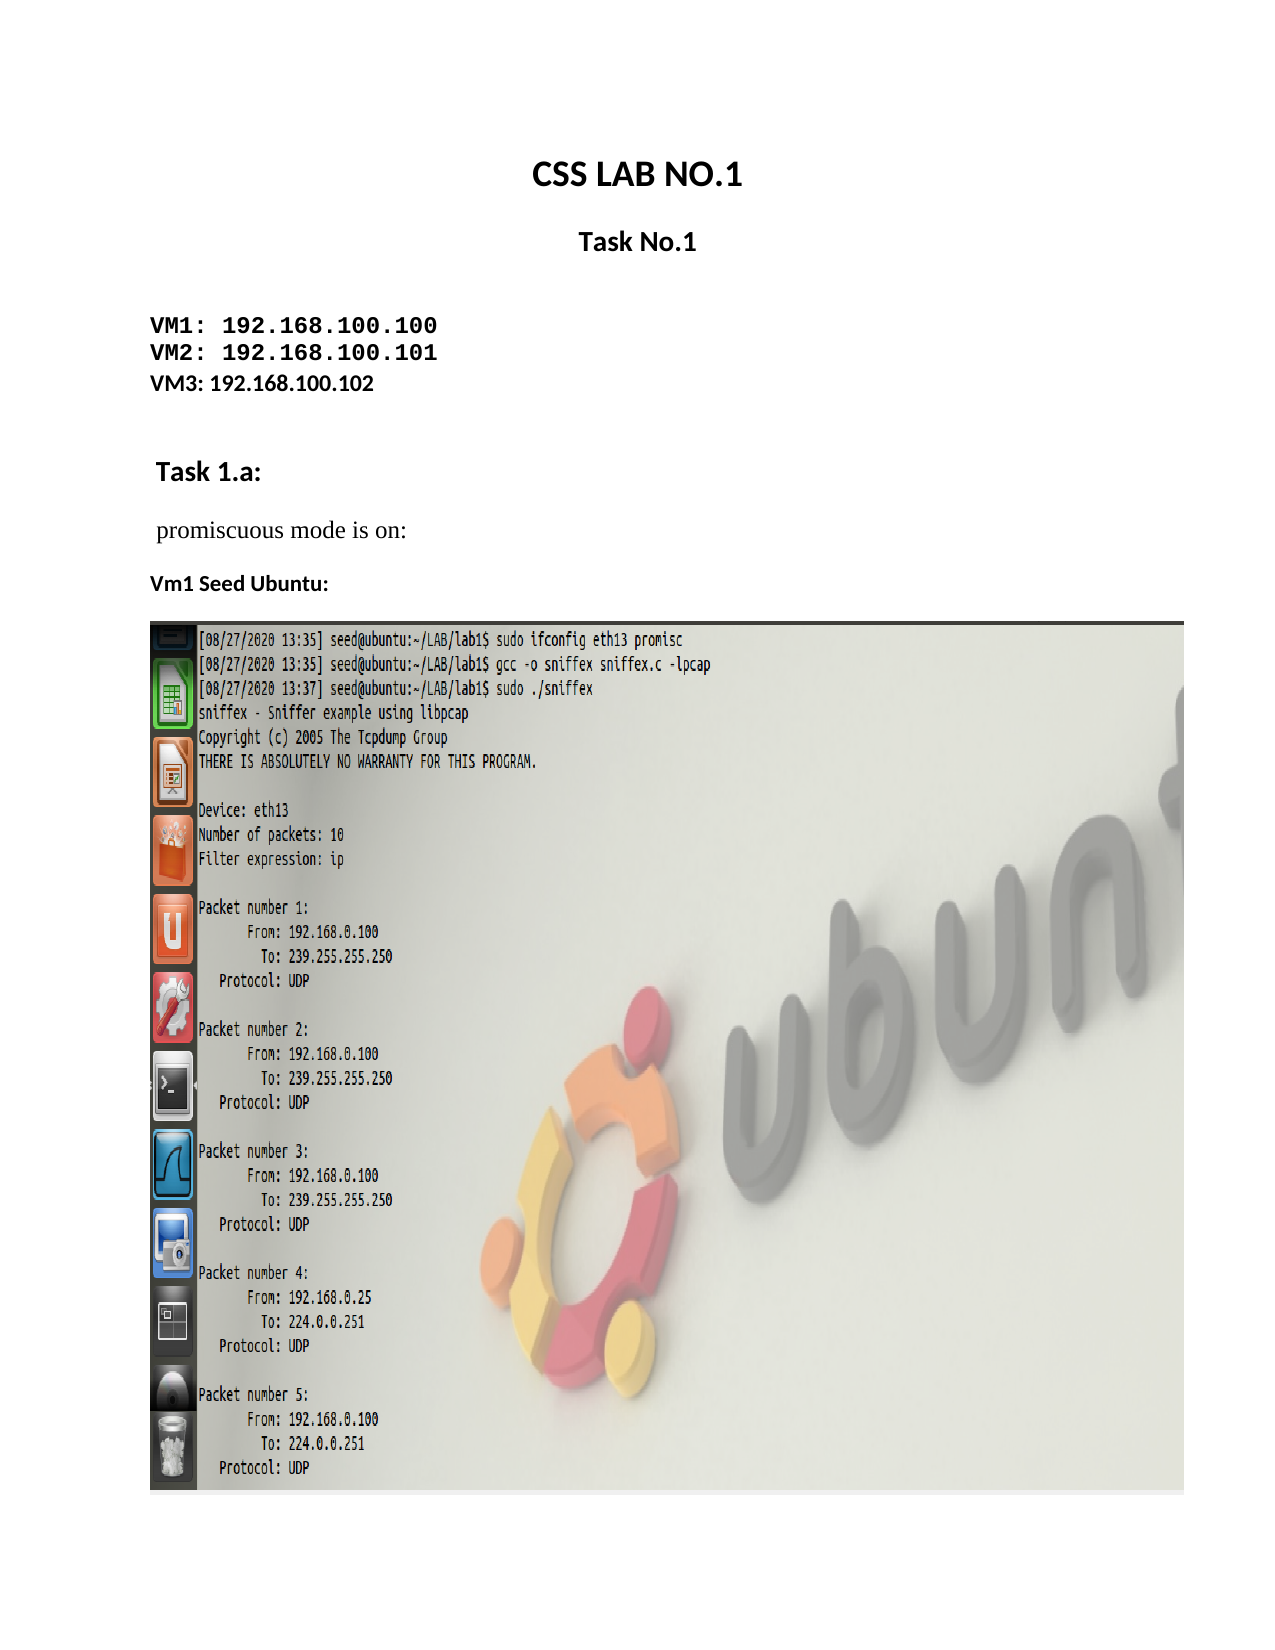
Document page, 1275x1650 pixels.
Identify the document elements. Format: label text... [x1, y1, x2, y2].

text Vm1 Seed Ubuntu: [150, 569, 1125, 597]
text VM3: 192.168.100.102 [150, 368, 1125, 397]
text VM2: 192.168.100.101 [150, 341, 1125, 368]
text VM1: 192.168.100.100 [150, 314, 1125, 341]
text Task 1.a: [150, 453, 1125, 489]
text promiscuous mode is on: [150, 515, 1125, 543]
picture [150, 621, 1184, 1495]
text Task No.1 [150, 223, 1125, 259]
text CSS LAB NO.1 [150, 150, 1125, 196]
